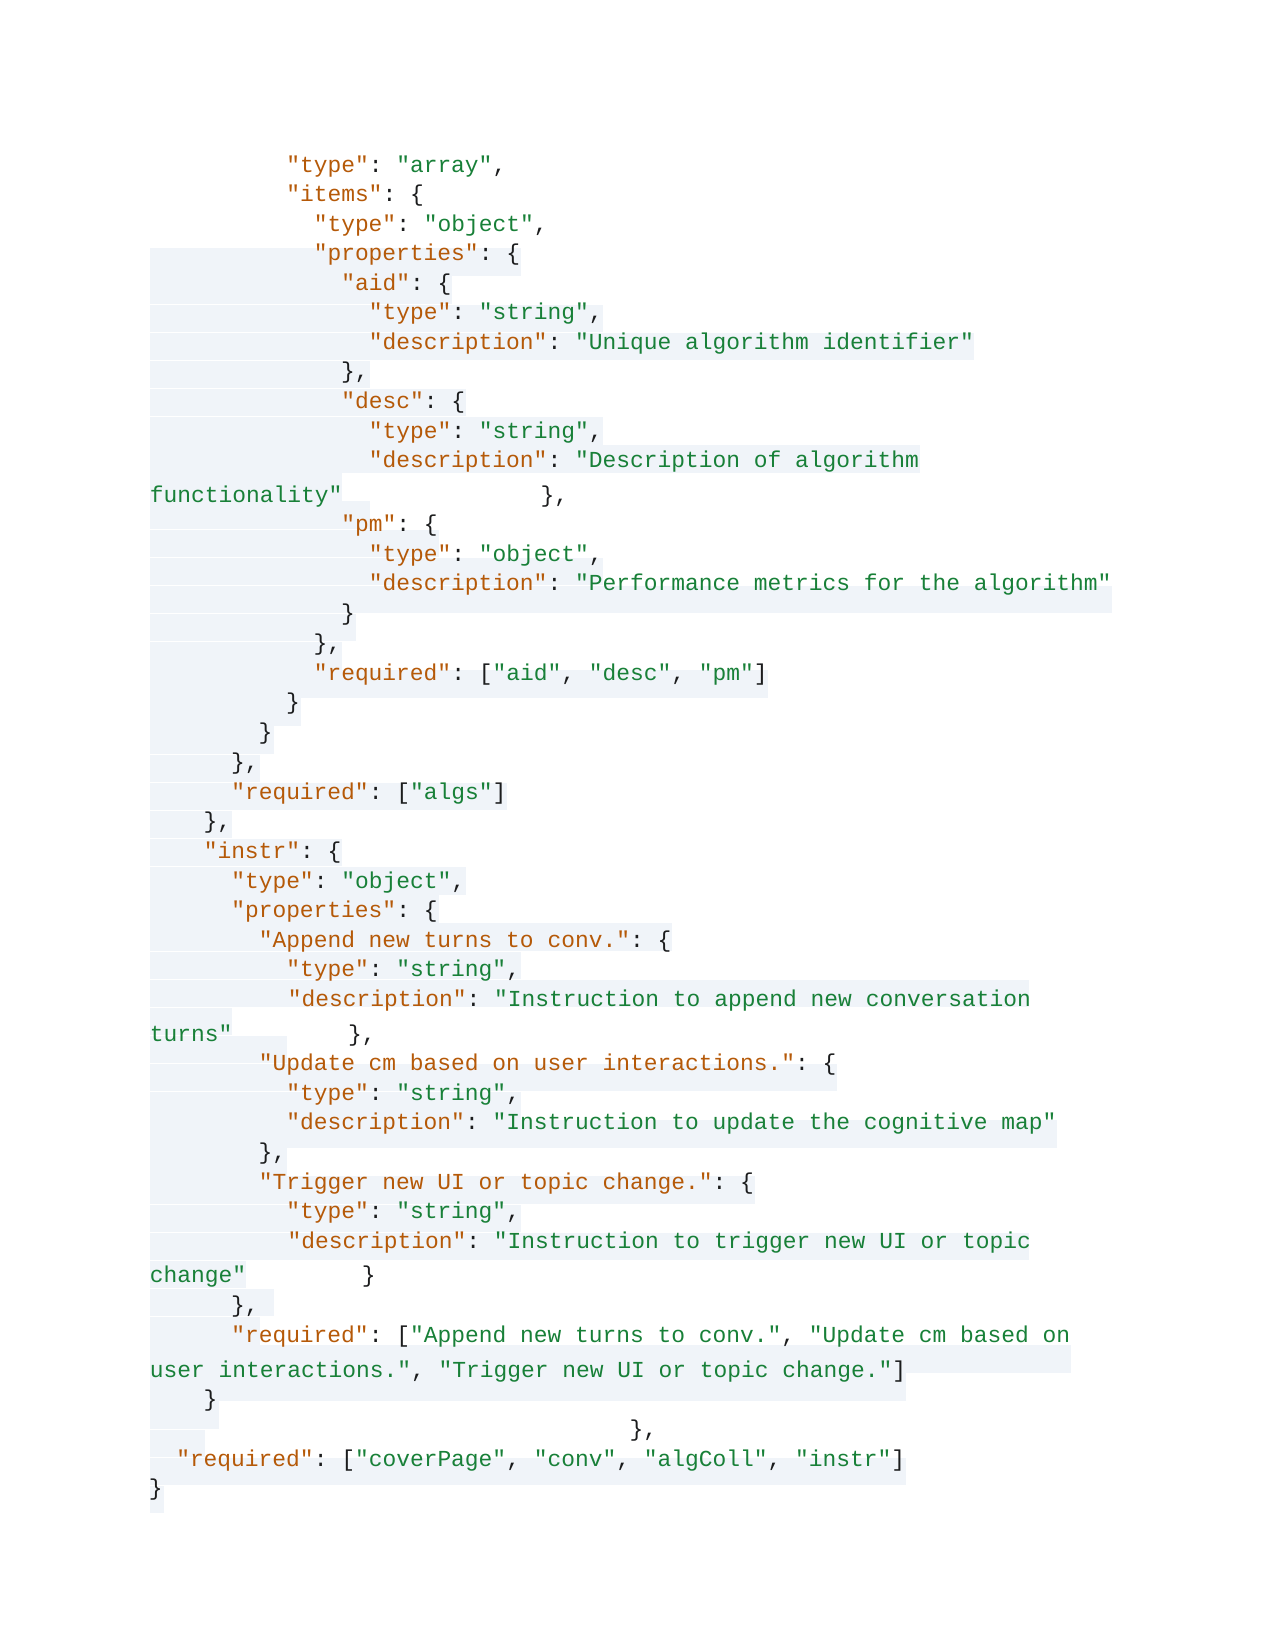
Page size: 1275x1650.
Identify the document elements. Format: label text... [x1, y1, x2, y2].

text "type": "string", [148, 1081, 1126, 1107]
text }, [148, 631, 1138, 657]
text "Update cm based on user interactions.": { [148, 1052, 1138, 1078]
text "type": "object", [148, 542, 1126, 568]
text }, [148, 1140, 1138, 1166]
text "properties": { [148, 242, 1138, 267]
text "description": "Instruction to trigger new UI or topic change" } [148, 1229, 1031, 1290]
text } [148, 720, 1138, 746]
text "type": "string", [148, 419, 1126, 445]
text "type": "object", [148, 869, 1126, 895]
text }, [148, 1293, 1138, 1319]
text "type": "string", [148, 301, 1126, 326]
text "pm": { [148, 512, 1138, 538]
text "required": ["Append new turns to conv.", "Update cm based on user interactions.", "Trigger new UI or topic change."] [148, 1323, 1126, 1384]
text "required": ["aid", "desc", "pm"] [148, 661, 1126, 687]
text } [148, 601, 1138, 627]
text "desc": { [148, 389, 1138, 415]
text "type": "array", [148, 153, 1126, 179]
text "required": ["coverPage", "conv", "algColl", "instr"] [148, 1447, 1126, 1473]
text }, [148, 810, 1138, 836]
text "description": "Instruction to append new conversation turns" }, [148, 987, 1031, 1048]
text "required": ["algs"] [148, 780, 1138, 806]
text } [148, 690, 1138, 716]
text "type": "string", [148, 958, 1126, 984]
text "Trigger new UI or topic change.": { [148, 1170, 1138, 1196]
text "Append new turns to conv.": { [148, 928, 1138, 954]
text "instr": { [148, 840, 1138, 866]
text "properties": { [148, 899, 1138, 925]
text "aid": { [148, 271, 1138, 297]
text } [148, 1476, 1138, 1502]
text "description": "Unique algorithm identifier" [148, 330, 1126, 356]
text }, [148, 750, 1138, 776]
text "type": "object", [148, 212, 1126, 238]
text }, [148, 359, 1138, 385]
text "description": "Instruction to update the cognitive map" [148, 1111, 1126, 1137]
text "type": "string", [148, 1199, 1126, 1226]
text "description": "Performance metrics for the algorithm" [148, 571, 1126, 597]
text } [148, 1387, 1138, 1413]
text }, [148, 1417, 1138, 1443]
text "items": { [148, 183, 1138, 208]
text "description": "Description of algorithm functionality" }, [148, 448, 919, 509]
